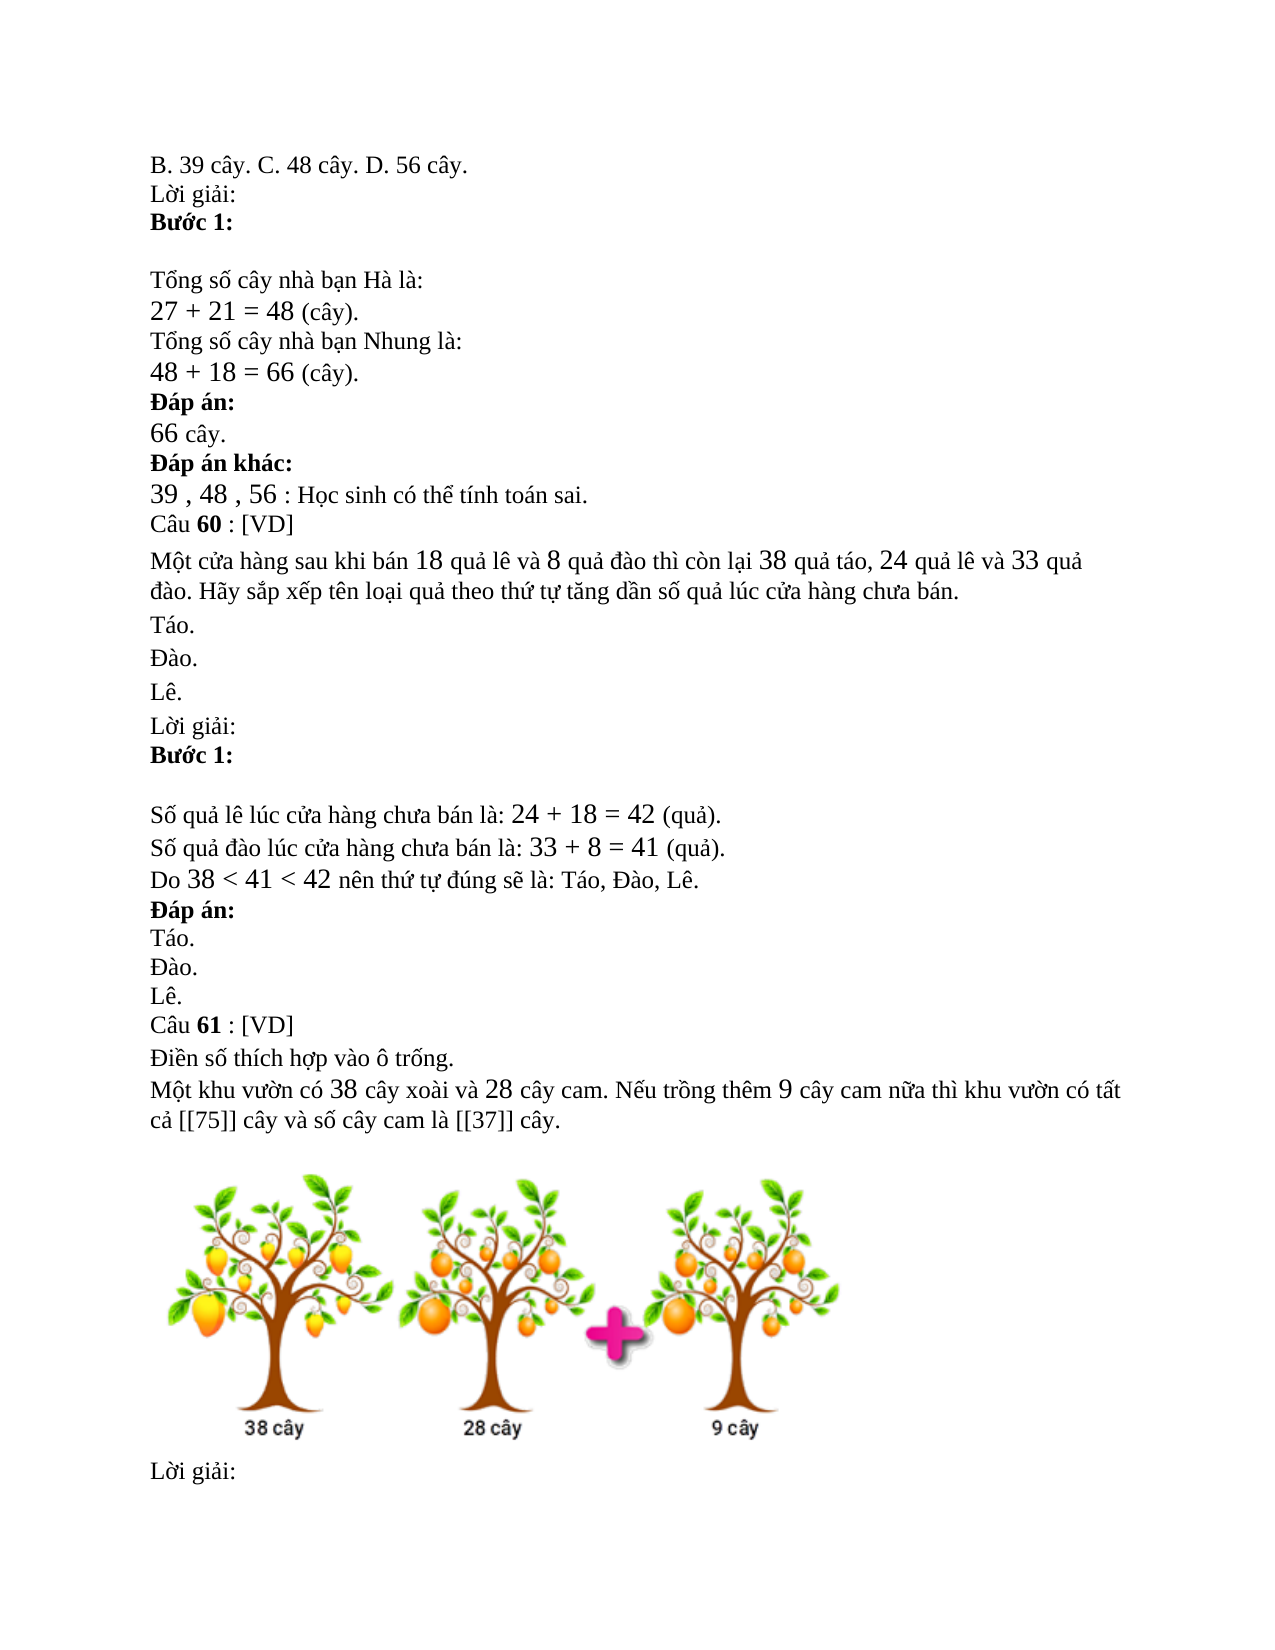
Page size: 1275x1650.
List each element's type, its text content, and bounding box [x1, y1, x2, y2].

text B. 39 cây. C. 48 cây. D. 56 cây. [150, 150, 1125, 179]
text Lê. [150, 677, 1125, 706]
text Lời giải: [150, 179, 1125, 207]
text Số quả lê lúc cửa hàng chưa bán là: 24 + 18 = 42 (quả). Số quả đào lúc cửa hàng chưa bán là: 33 + 8 = 41 (quả). Do 38 < 41 < 42 nên thứ tự đúng sẽ là: Táo, Đào, Lê. Đáp án: Táo. Đào. Lê. [150, 769, 1125, 1010]
text Tổng số cây nhà bạn Hà là: 27 + 21 = 48 (cây). Tổng số cây nhà bạn Nhung là: 48 + 18 = 66 (cây). Đáp án: 66 cây. Đáp án khác: 39 , 48 , 56 : Học sinh có thể tính toán sai. [150, 236, 1125, 509]
picture [150, 1162, 854, 1451]
text Táo. [150, 610, 1125, 638]
text Lời giải: [150, 711, 1125, 740]
text Câu 60 : [VD] [150, 509, 1125, 538]
text Đào. [150, 643, 1125, 672]
text Bước 1: [150, 207, 1125, 236]
text Lời giải: [150, 1456, 1125, 1485]
text Một cửa hàng sau khi bán 18 quả lê và 8 quả đào thì còn lại 38 quả táo, 24 quả lê và 33 quả đào. Hãy sắp xếp tên loại quả theo thứ tự tăng dần số quả lúc cửa hàng chưa bán. [150, 543, 1125, 604]
text Bước 1: [150, 740, 1125, 769]
text Câu 61 : [VD] [150, 1010, 1125, 1038]
